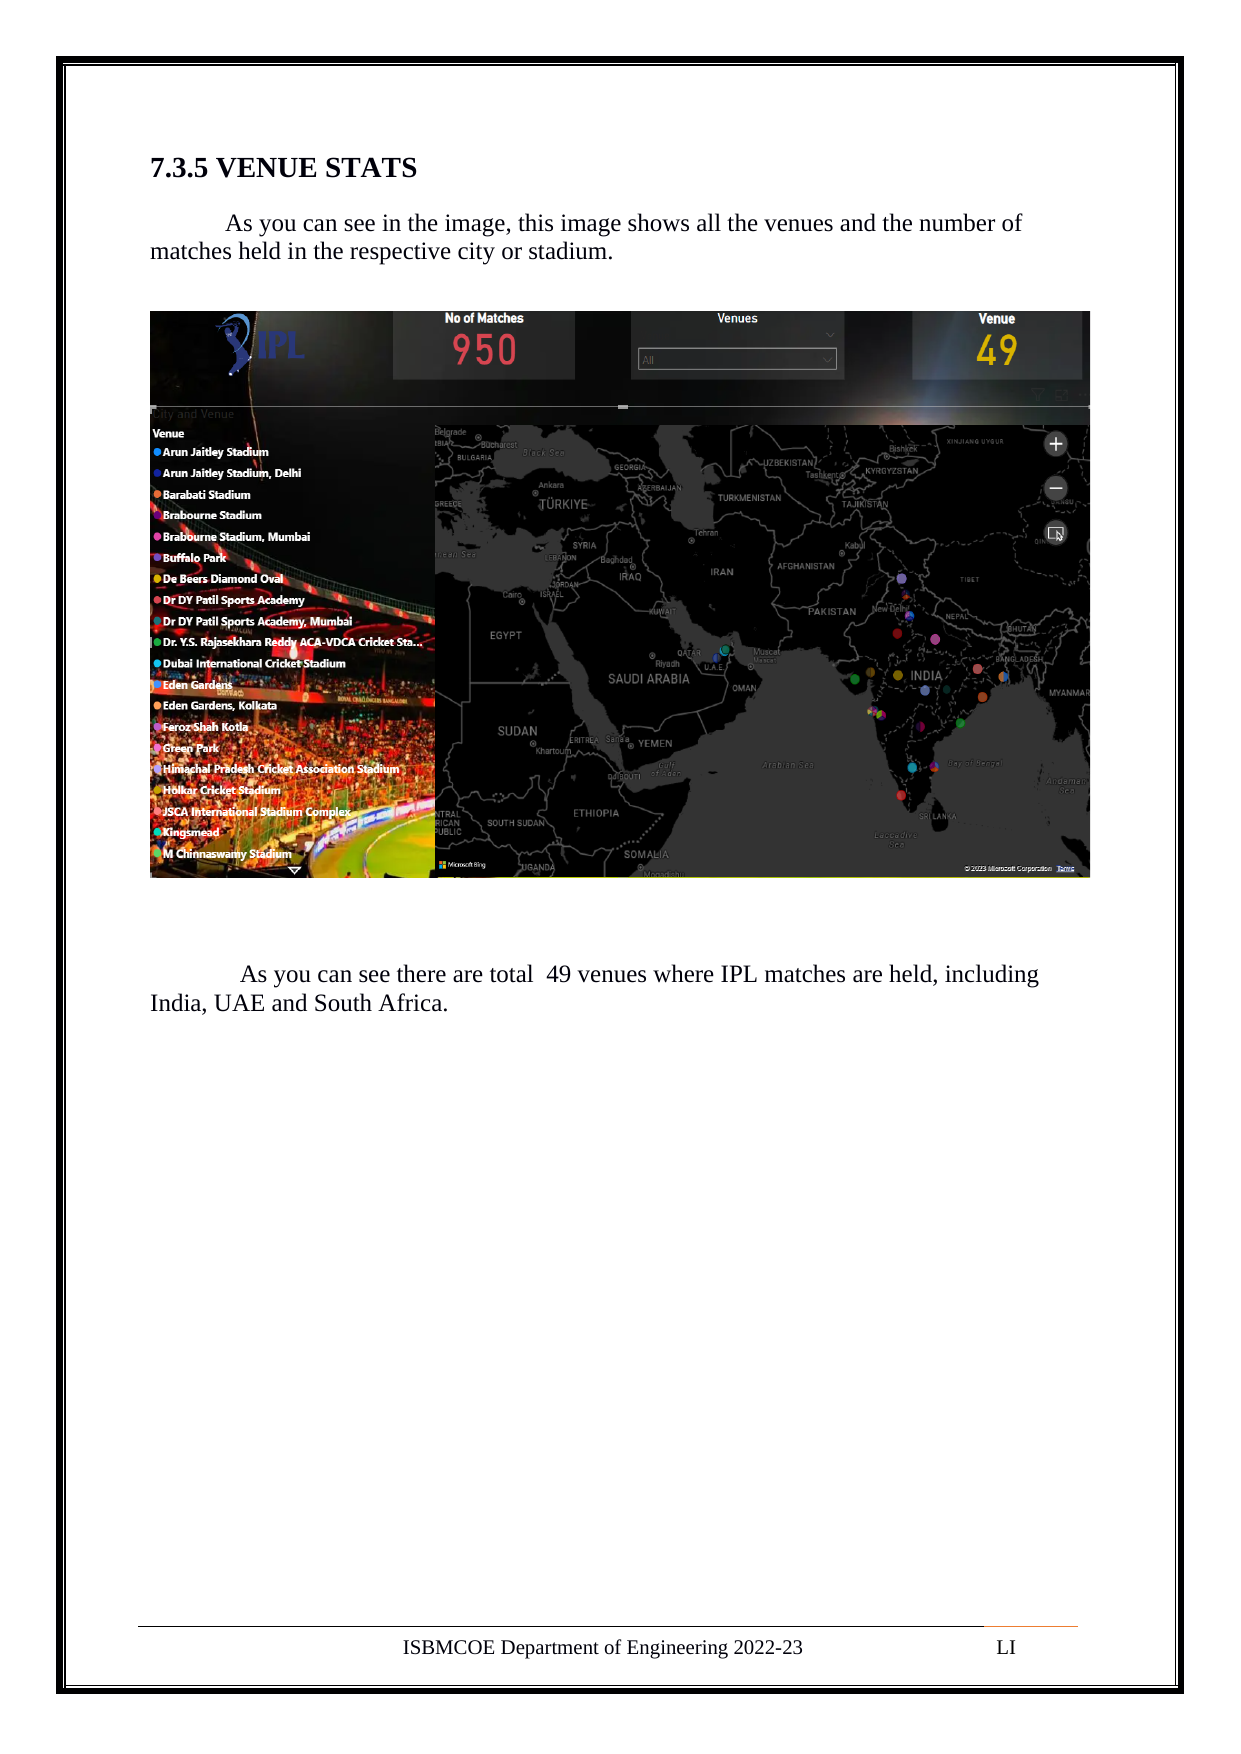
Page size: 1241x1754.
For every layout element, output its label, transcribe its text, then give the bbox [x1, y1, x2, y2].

text 7.3.5 VENUE STATS [150, 150, 1090, 183]
text As you can see there are total 49 venues where IPL matches are held, including India, UAE and South Africa. [150, 959, 1090, 1016]
picture [150, 311, 1091, 878]
text As you can see in the image, this image shows all the venues and the number of matches held in the respective city or stadium. [150, 208, 1090, 265]
